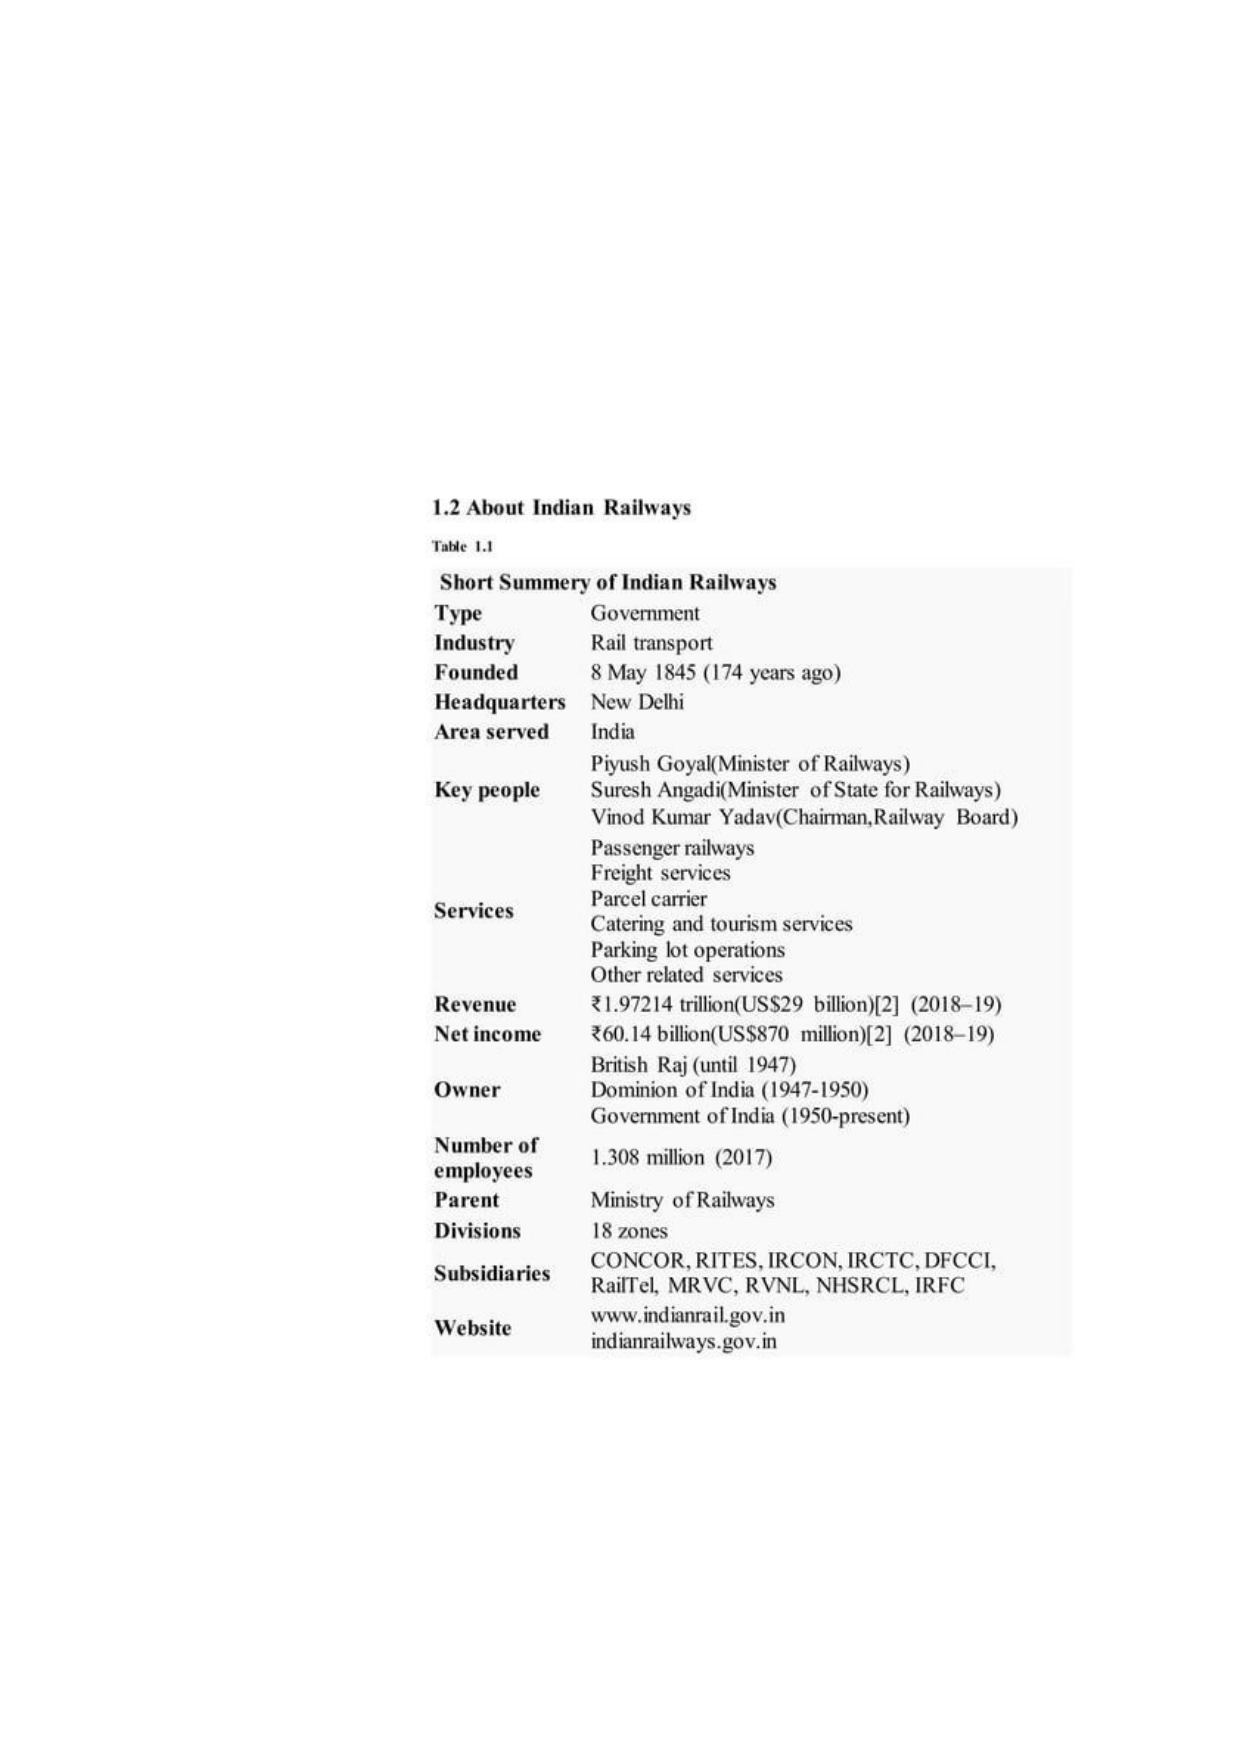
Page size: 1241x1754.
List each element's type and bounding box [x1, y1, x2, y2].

picture [261, 381, 1166, 1480]
